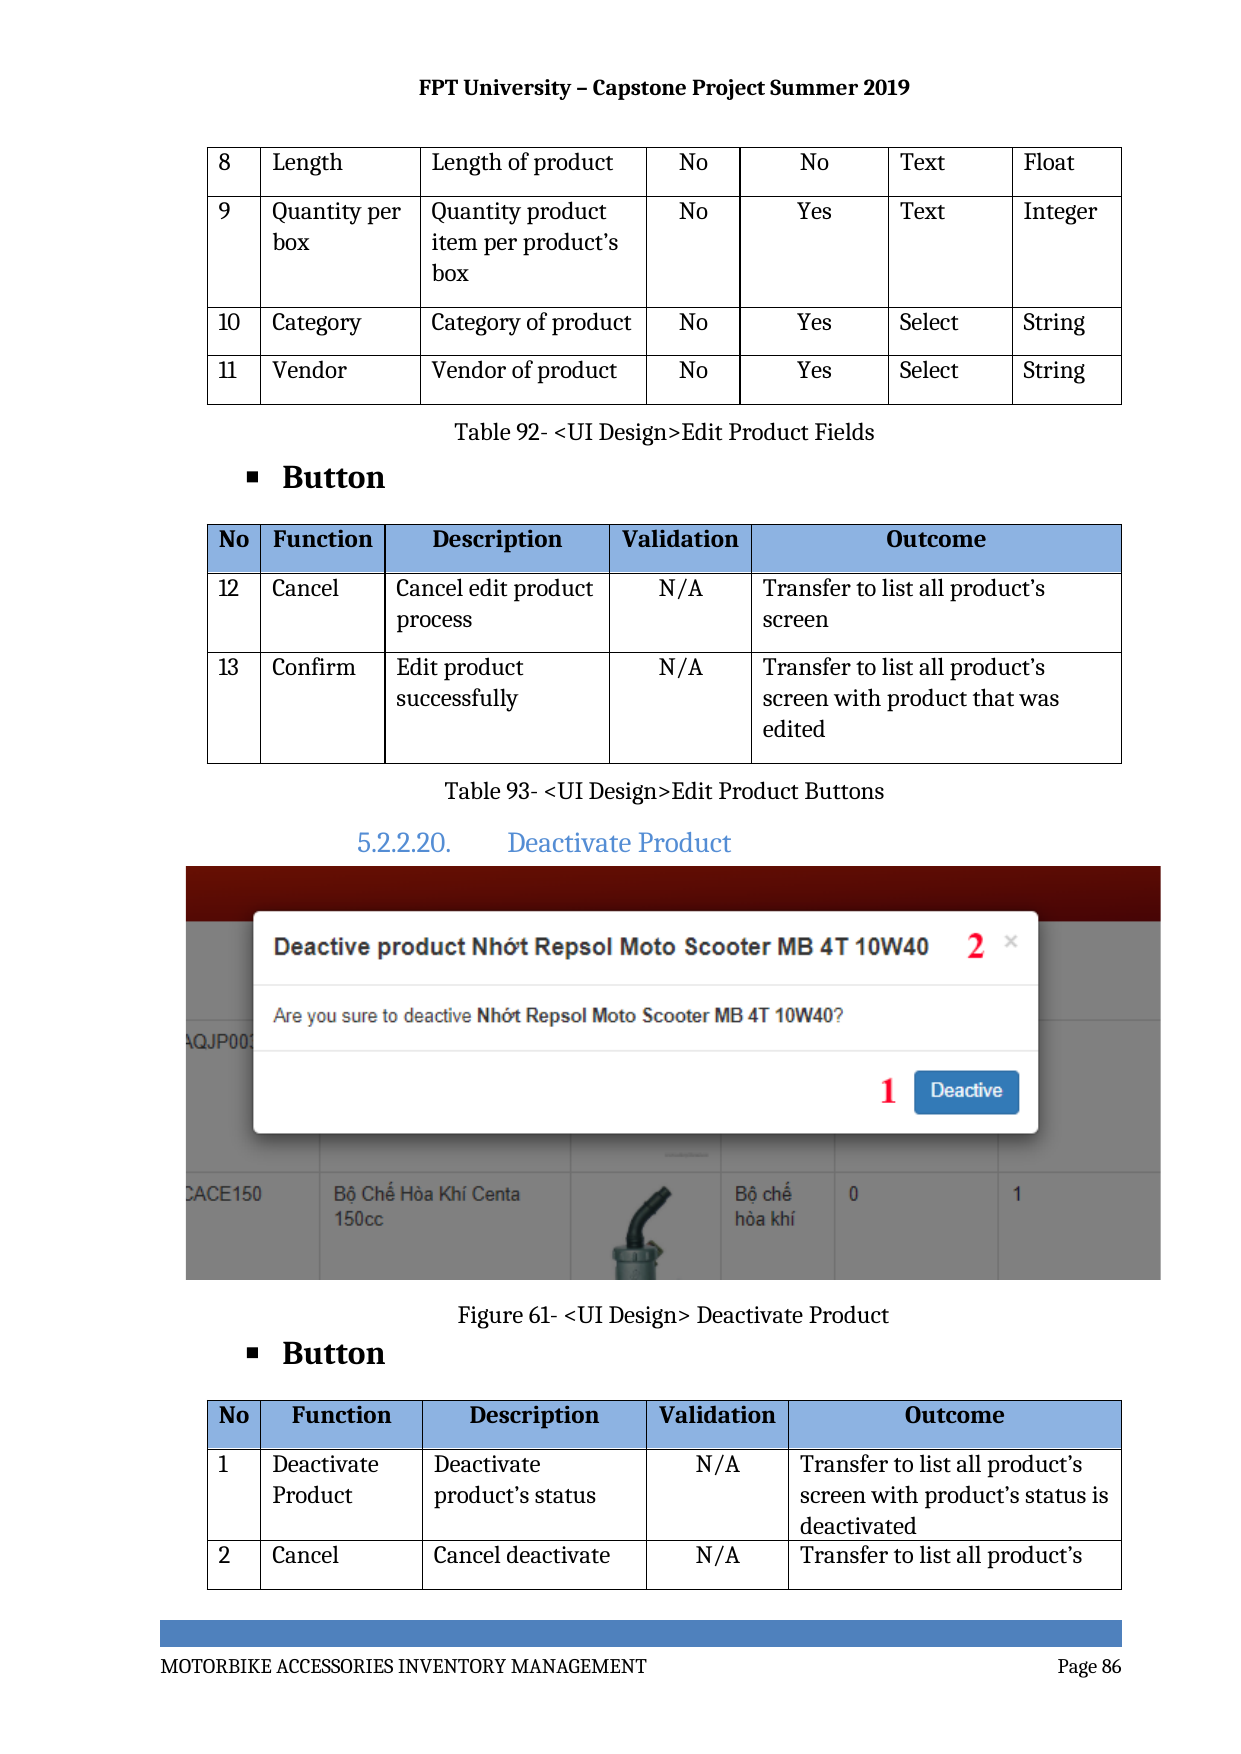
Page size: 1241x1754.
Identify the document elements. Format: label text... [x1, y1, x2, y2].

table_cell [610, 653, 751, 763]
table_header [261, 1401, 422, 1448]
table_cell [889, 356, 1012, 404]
list Button [244, 459, 1122, 497]
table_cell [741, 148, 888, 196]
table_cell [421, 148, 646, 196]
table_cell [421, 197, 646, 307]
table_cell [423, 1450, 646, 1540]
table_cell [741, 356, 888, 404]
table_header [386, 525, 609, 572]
subtitle Deactivate Product [357, 826, 1122, 860]
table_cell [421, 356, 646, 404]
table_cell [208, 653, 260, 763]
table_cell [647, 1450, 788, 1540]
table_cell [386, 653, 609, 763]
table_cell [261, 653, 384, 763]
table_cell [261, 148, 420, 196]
picture [185, 866, 1161, 1280]
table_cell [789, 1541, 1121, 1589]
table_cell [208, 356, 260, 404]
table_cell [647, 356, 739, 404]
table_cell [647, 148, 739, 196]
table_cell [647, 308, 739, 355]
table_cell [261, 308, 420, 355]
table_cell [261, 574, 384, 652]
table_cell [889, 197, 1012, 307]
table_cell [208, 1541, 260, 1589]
list Button [244, 1330, 1122, 1373]
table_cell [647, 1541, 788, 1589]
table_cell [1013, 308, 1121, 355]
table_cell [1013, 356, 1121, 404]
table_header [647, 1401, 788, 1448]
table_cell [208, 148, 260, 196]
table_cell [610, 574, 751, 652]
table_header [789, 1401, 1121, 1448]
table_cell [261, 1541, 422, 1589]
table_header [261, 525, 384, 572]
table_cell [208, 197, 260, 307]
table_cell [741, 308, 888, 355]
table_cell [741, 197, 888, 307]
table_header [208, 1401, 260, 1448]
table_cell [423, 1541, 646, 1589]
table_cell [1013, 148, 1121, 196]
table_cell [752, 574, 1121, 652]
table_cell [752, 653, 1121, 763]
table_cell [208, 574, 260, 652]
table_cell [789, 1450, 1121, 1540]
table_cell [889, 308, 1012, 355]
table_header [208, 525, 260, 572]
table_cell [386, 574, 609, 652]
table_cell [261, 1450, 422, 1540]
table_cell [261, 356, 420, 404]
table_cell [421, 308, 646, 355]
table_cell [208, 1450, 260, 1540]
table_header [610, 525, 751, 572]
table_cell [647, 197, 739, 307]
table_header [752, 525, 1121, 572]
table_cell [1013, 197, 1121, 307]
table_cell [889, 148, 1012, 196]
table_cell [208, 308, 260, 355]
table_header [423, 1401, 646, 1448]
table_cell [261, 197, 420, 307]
